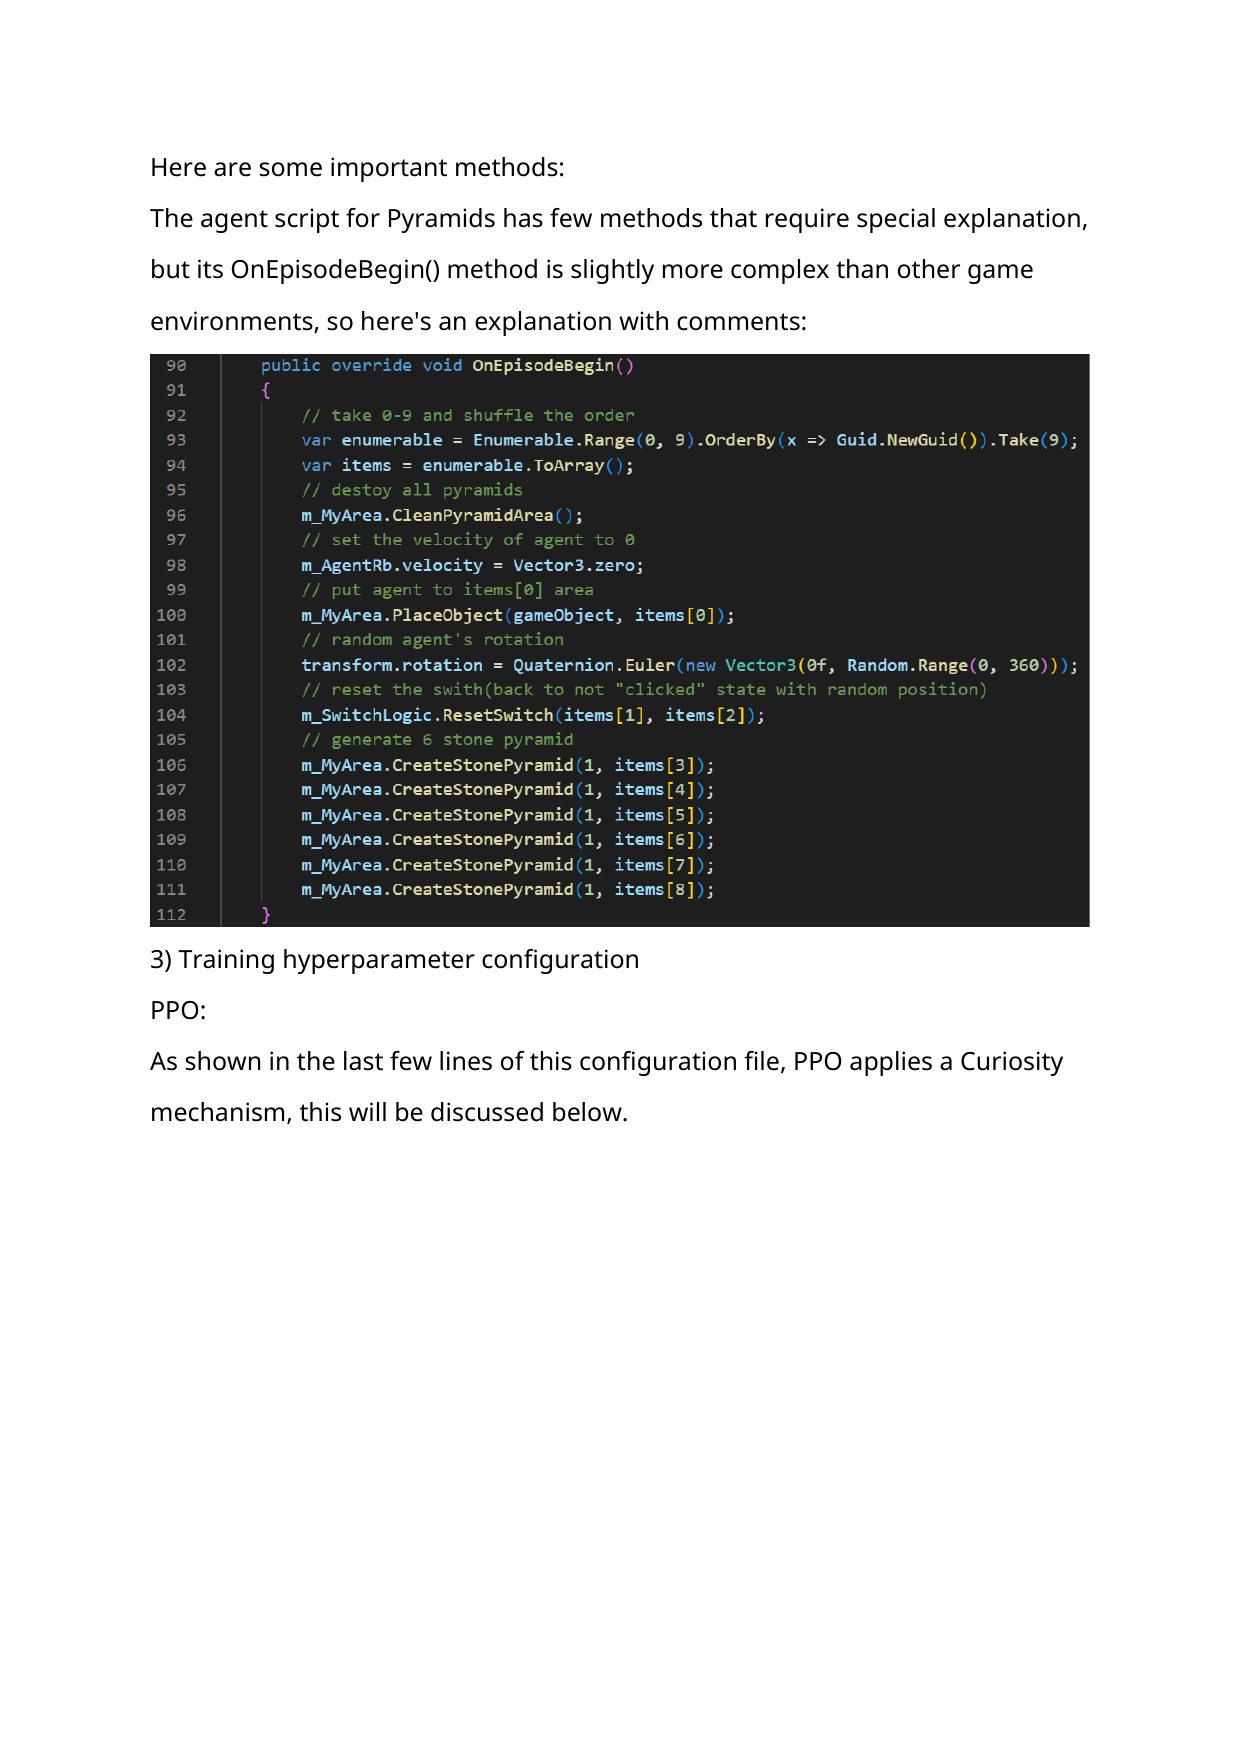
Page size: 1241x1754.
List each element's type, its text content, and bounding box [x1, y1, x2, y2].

picture [150, 354, 1090, 927]
text 3) Training hyperparameter configuration [150, 942, 1090, 976]
text PPO: [150, 993, 1090, 1027]
text As shown in the last few lines of this configuration file, PPO applies a Curiosity mechanism, this will be discussed below. [150, 1044, 1090, 1129]
text The agent script for Pyramids has few methods that require special explanation, but its OnEpisodeBegin() method is slightly more complex than other game environments, so here's an explanation with comments: [150, 201, 1090, 337]
text Here are some important methods: [150, 150, 1090, 184]
